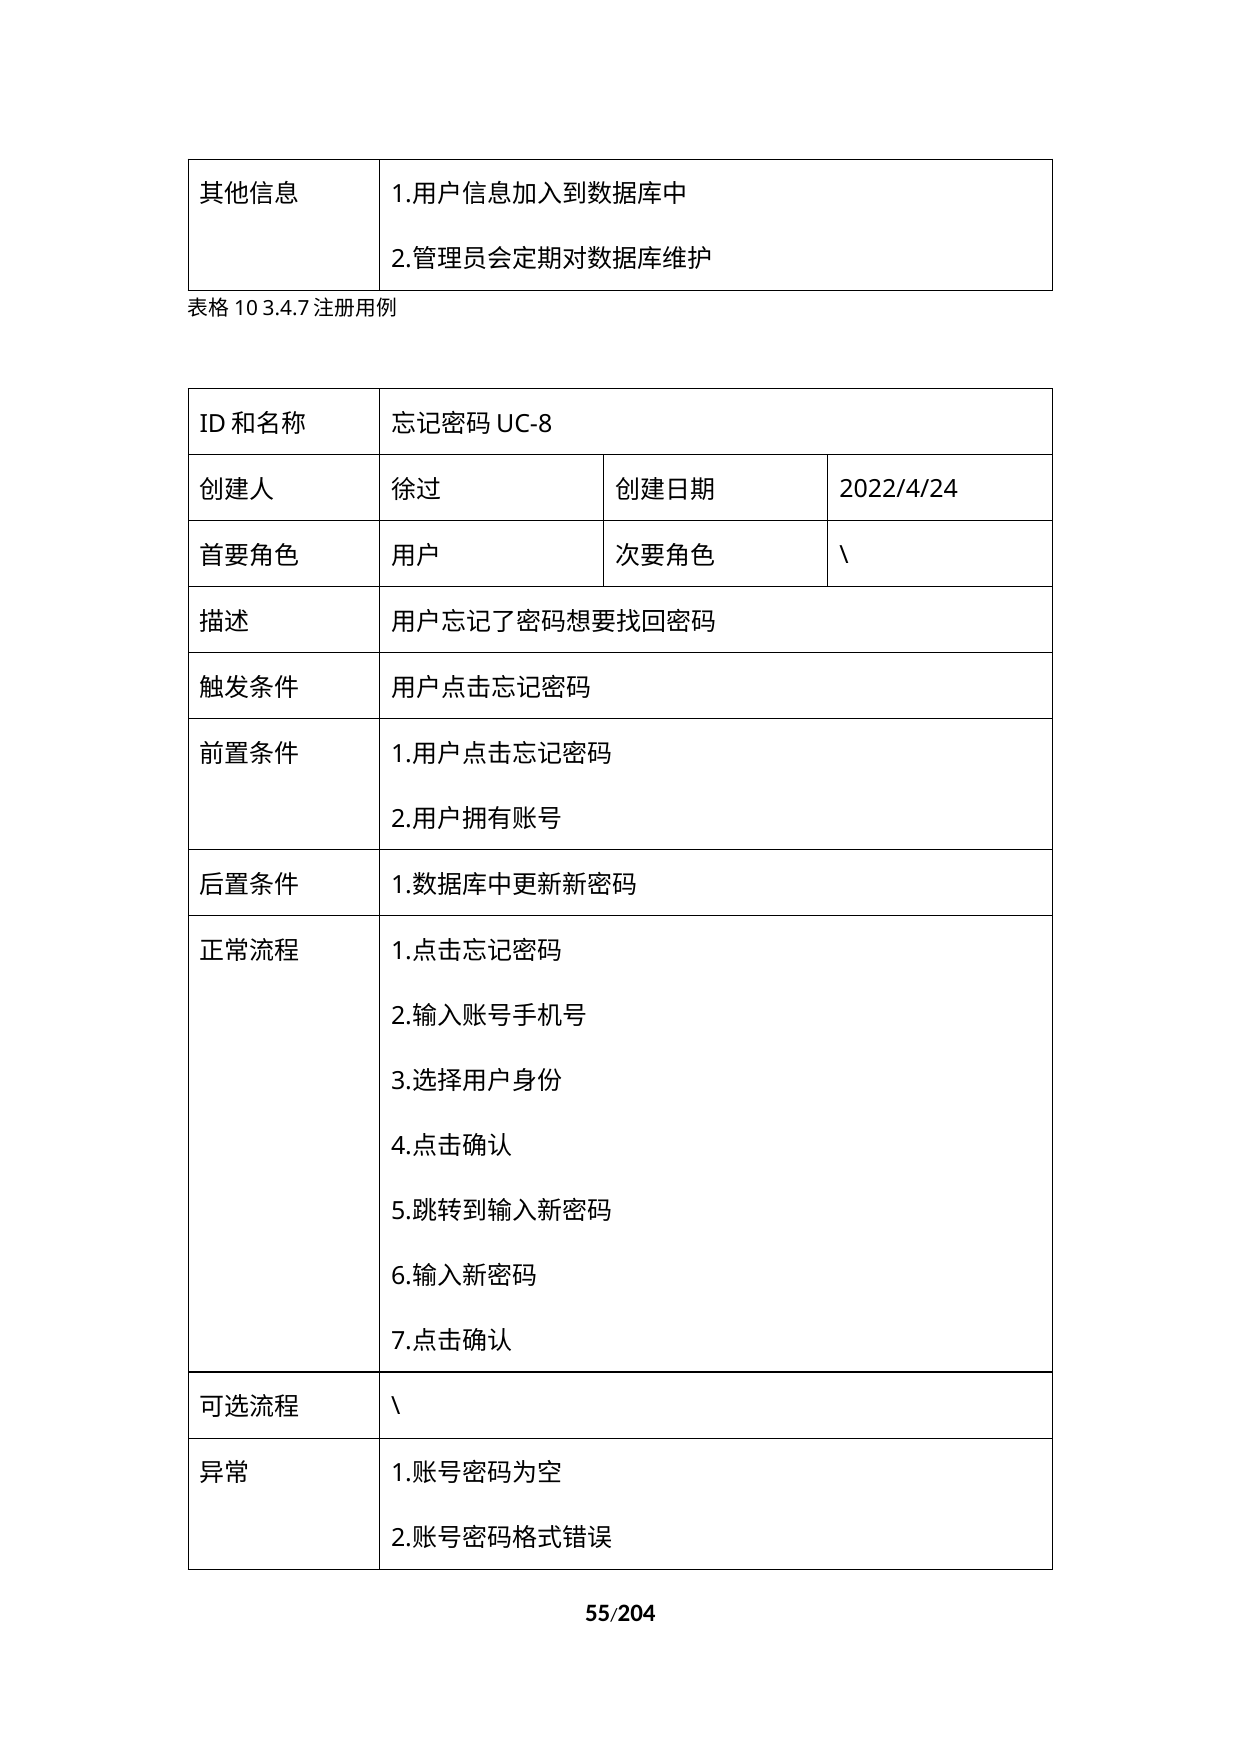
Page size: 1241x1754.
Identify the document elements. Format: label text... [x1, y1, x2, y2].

table_cell 触发条件 [189, 653, 379, 718]
table_header 忘记密码UC-8 [380, 389, 1052, 454]
table_cell 正常流程 [189, 916, 379, 1371]
table_cell 次要角色 [604, 521, 827, 586]
table_cell 其他信息 [189, 160, 379, 289]
text 表格 10 3.4.7注册用例 [187, 291, 1053, 323]
table_cell 用户忘记了密码想要找回密码 [380, 587, 1052, 652]
table_cell 用户点击忘记密码 [380, 653, 1052, 718]
table_cell 创建人 [189, 455, 379, 520]
table_cell \ [828, 521, 1052, 586]
table_cell 1.数据库中更新新密码 [380, 850, 1052, 915]
table_cell 首要角色 [189, 521, 379, 586]
table_cell 1.用户点击忘记密码 2.用户拥有账号 [380, 719, 1052, 849]
table_header ID和名称 [189, 389, 379, 454]
table_cell 1.点击忘记密码 2.输入账号手机号 3.选择用户身份 4.点击确认 5.跳转到输入新密码 6.输入新密码 7.点击确认 [380, 916, 1052, 1371]
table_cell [380, 1439, 1052, 1568]
table_cell 描述 [189, 587, 379, 652]
table_cell 徐过 [380, 455, 603, 520]
table_cell \ [380, 1373, 1052, 1437]
table_cell 1.用户信息加入到数据库中 2.管理员会定期对数据库维护 [380, 160, 1052, 289]
table_cell 前置条件 [189, 719, 379, 849]
table_cell 创建日期 [604, 455, 827, 520]
table_cell 2022/4/24 [828, 455, 1052, 520]
table_cell 用户 [380, 521, 603, 586]
table_cell 异常 [189, 1439, 379, 1568]
table_cell 后置条件 [189, 850, 379, 915]
table_cell 可选流程 [189, 1373, 379, 1437]
